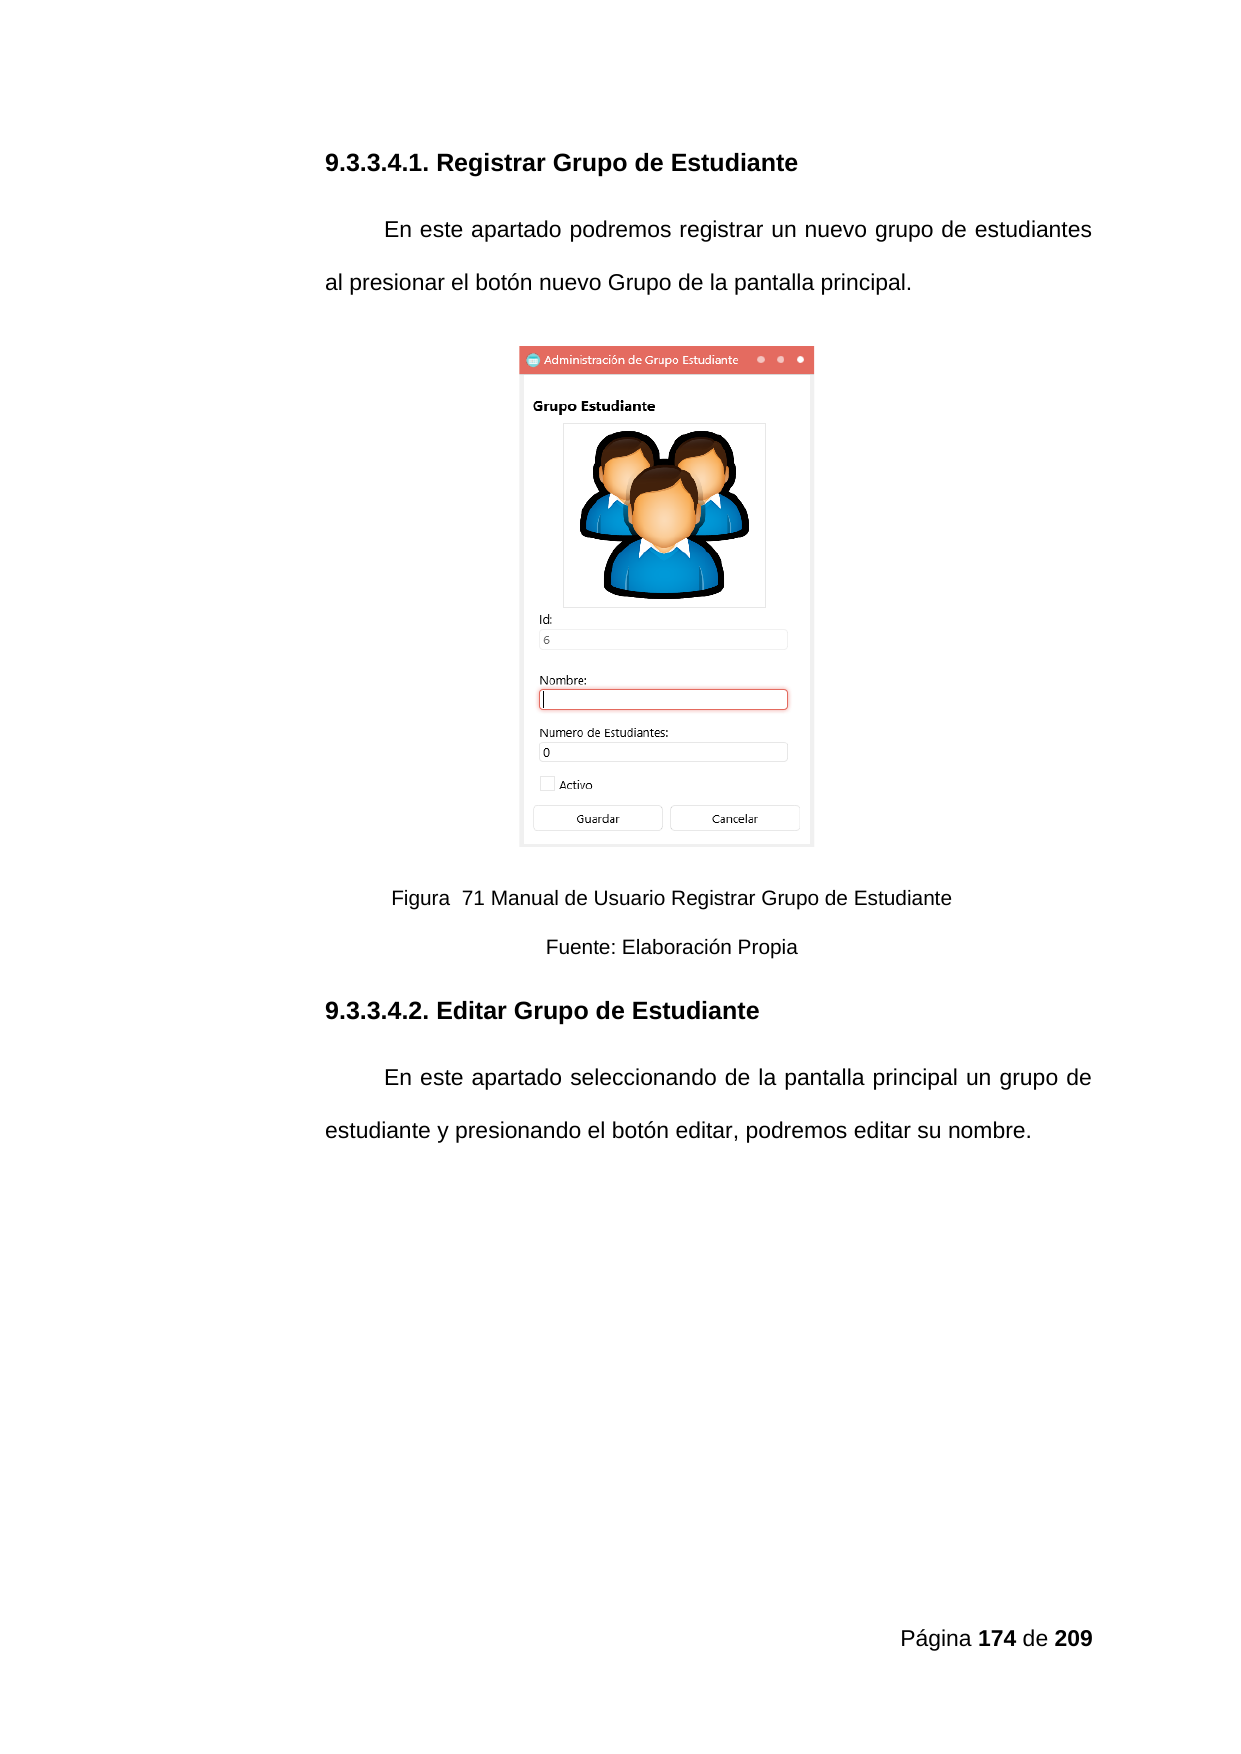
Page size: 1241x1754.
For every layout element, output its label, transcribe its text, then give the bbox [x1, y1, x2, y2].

text 9.3.3.4.2. Editar Grupo de Estudiante [251, 996, 1092, 1025]
text 9.3.3.4.1. Registrar Grupo de Estudiante [251, 148, 1092, 176]
picture [519, 346, 815, 847]
text Figura 77 Manual de Usuario Registrar Grupo de Estudiante [177, 886, 1092, 910]
text Fuente: Elaboración Propia [177, 935, 1092, 959]
text En este apartado podremos registrar un nuevo grupo de estudiantes al presionar el botón nuevo Grupo de la pantalla principal. [325, 216, 1092, 295]
text En este apartado seleccionando de la pantalla principal un grupo de estudiante y presionando el botón editar, podremos editar su nombre. [325, 1064, 1092, 1143]
